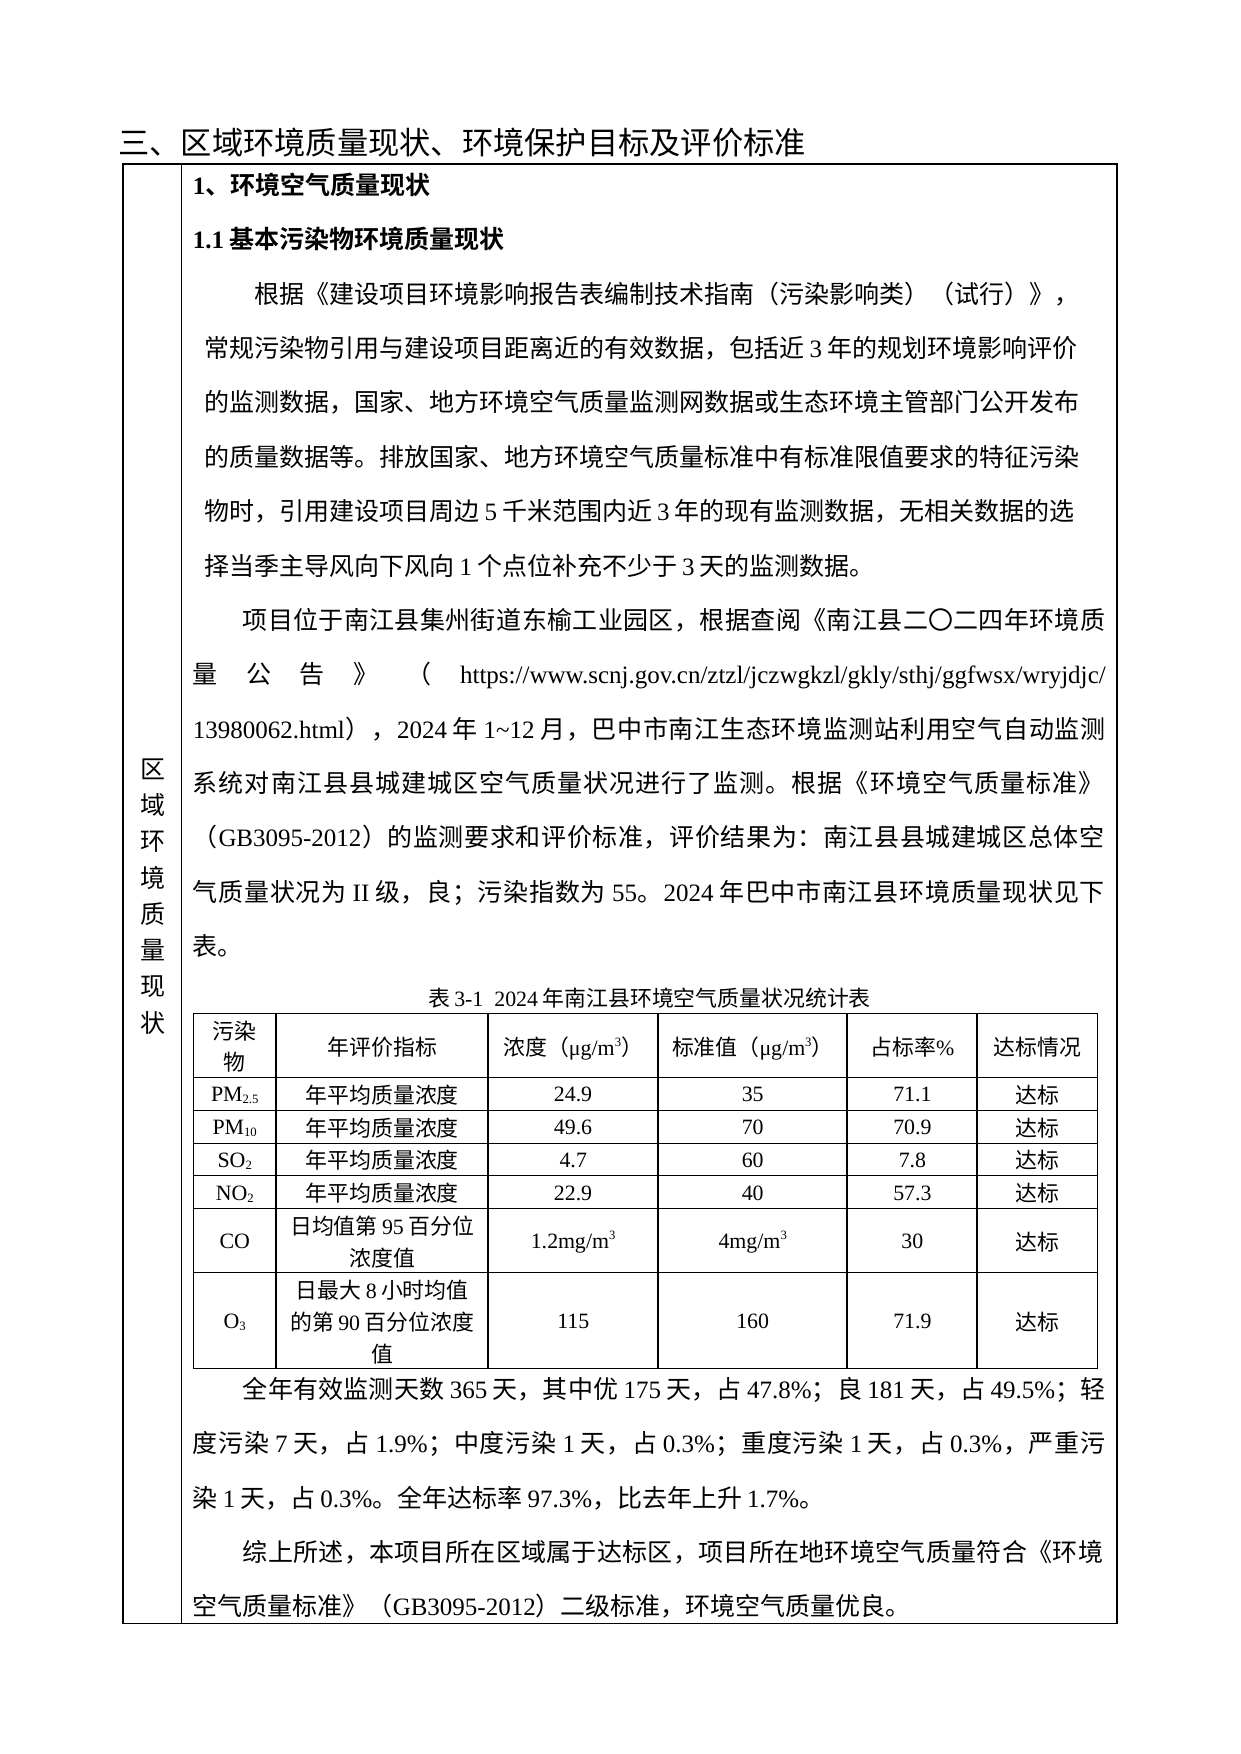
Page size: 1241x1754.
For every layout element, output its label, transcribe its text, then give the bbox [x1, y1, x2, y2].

table_header 区域 环境 质量 现状 [124, 165, 181, 1623]
list 三、区域环境质量现状、环境保护目标及评价标准 [118, 118, 1122, 163]
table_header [182, 165, 1116, 1623]
